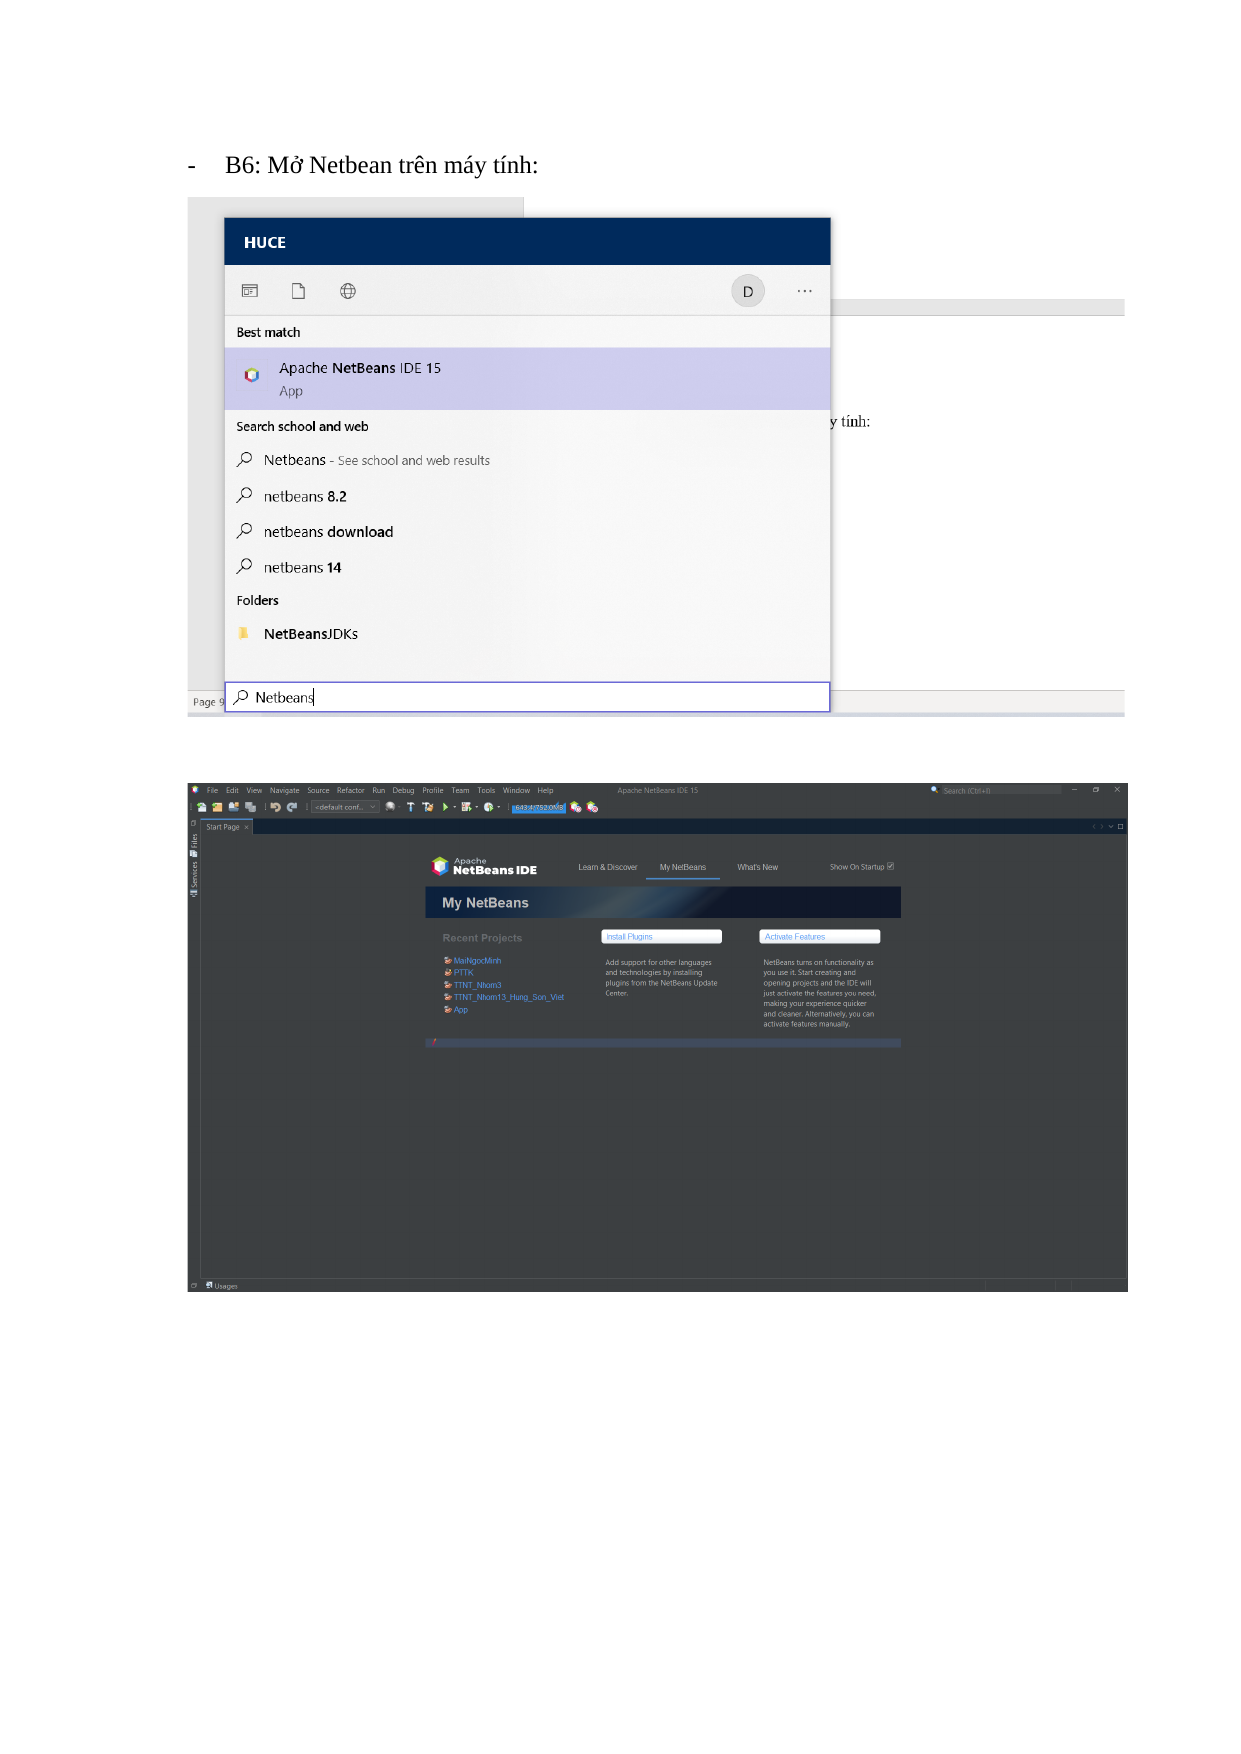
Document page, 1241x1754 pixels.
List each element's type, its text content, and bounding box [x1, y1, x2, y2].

picture [187, 197, 1125, 717]
list B6: Mở Netbean trên máy tính: [187, 150, 1090, 179]
picture [187, 783, 1128, 1292]
